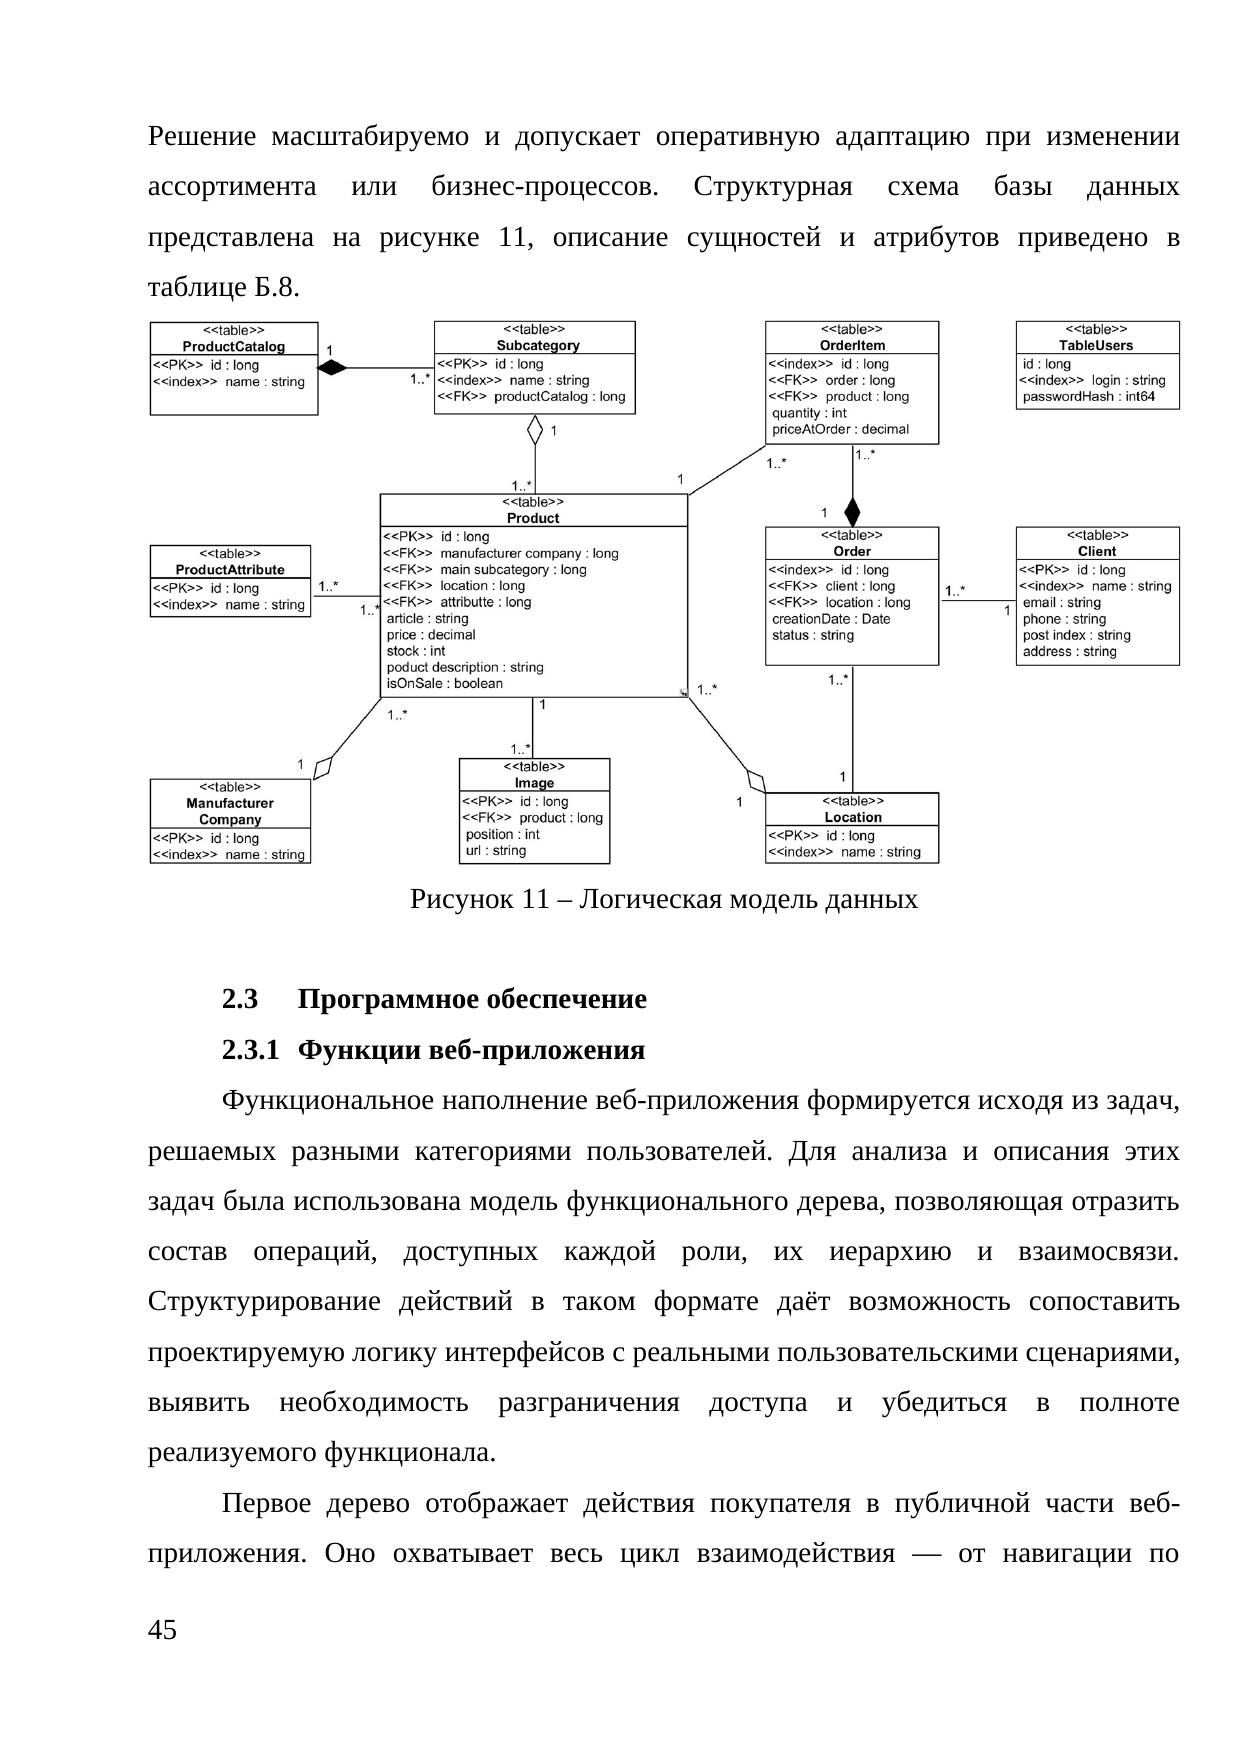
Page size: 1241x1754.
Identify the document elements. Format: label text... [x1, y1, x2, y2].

list Программное обеспечение [148, 982, 1181, 1015]
text Рисунок 11 – Логическая модель данных [148, 881, 1181, 914]
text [148, 1485, 1181, 1569]
picture [147, 319, 1182, 865]
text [148, 118, 1181, 303]
list Функции веб-приложения [148, 1032, 1181, 1066]
text Функциональное наполнение веб-приложения формируется исходя из задач, решаемых разными категориями пользователей. Для анализа и описания этих задач была использована модель функционального дерева, позволяющая отразить состав операций, доступных каждой роли, их иерархию и взаимосвязи. Структурирование действий в таком формате даёт возможность сопоставить проектируемую логику интерфейсов с реальными пользовательскими сценариями, выявить необходимость разграничения доступа и убедиться в полноте реализуемого функционала. [148, 1082, 1181, 1468]
